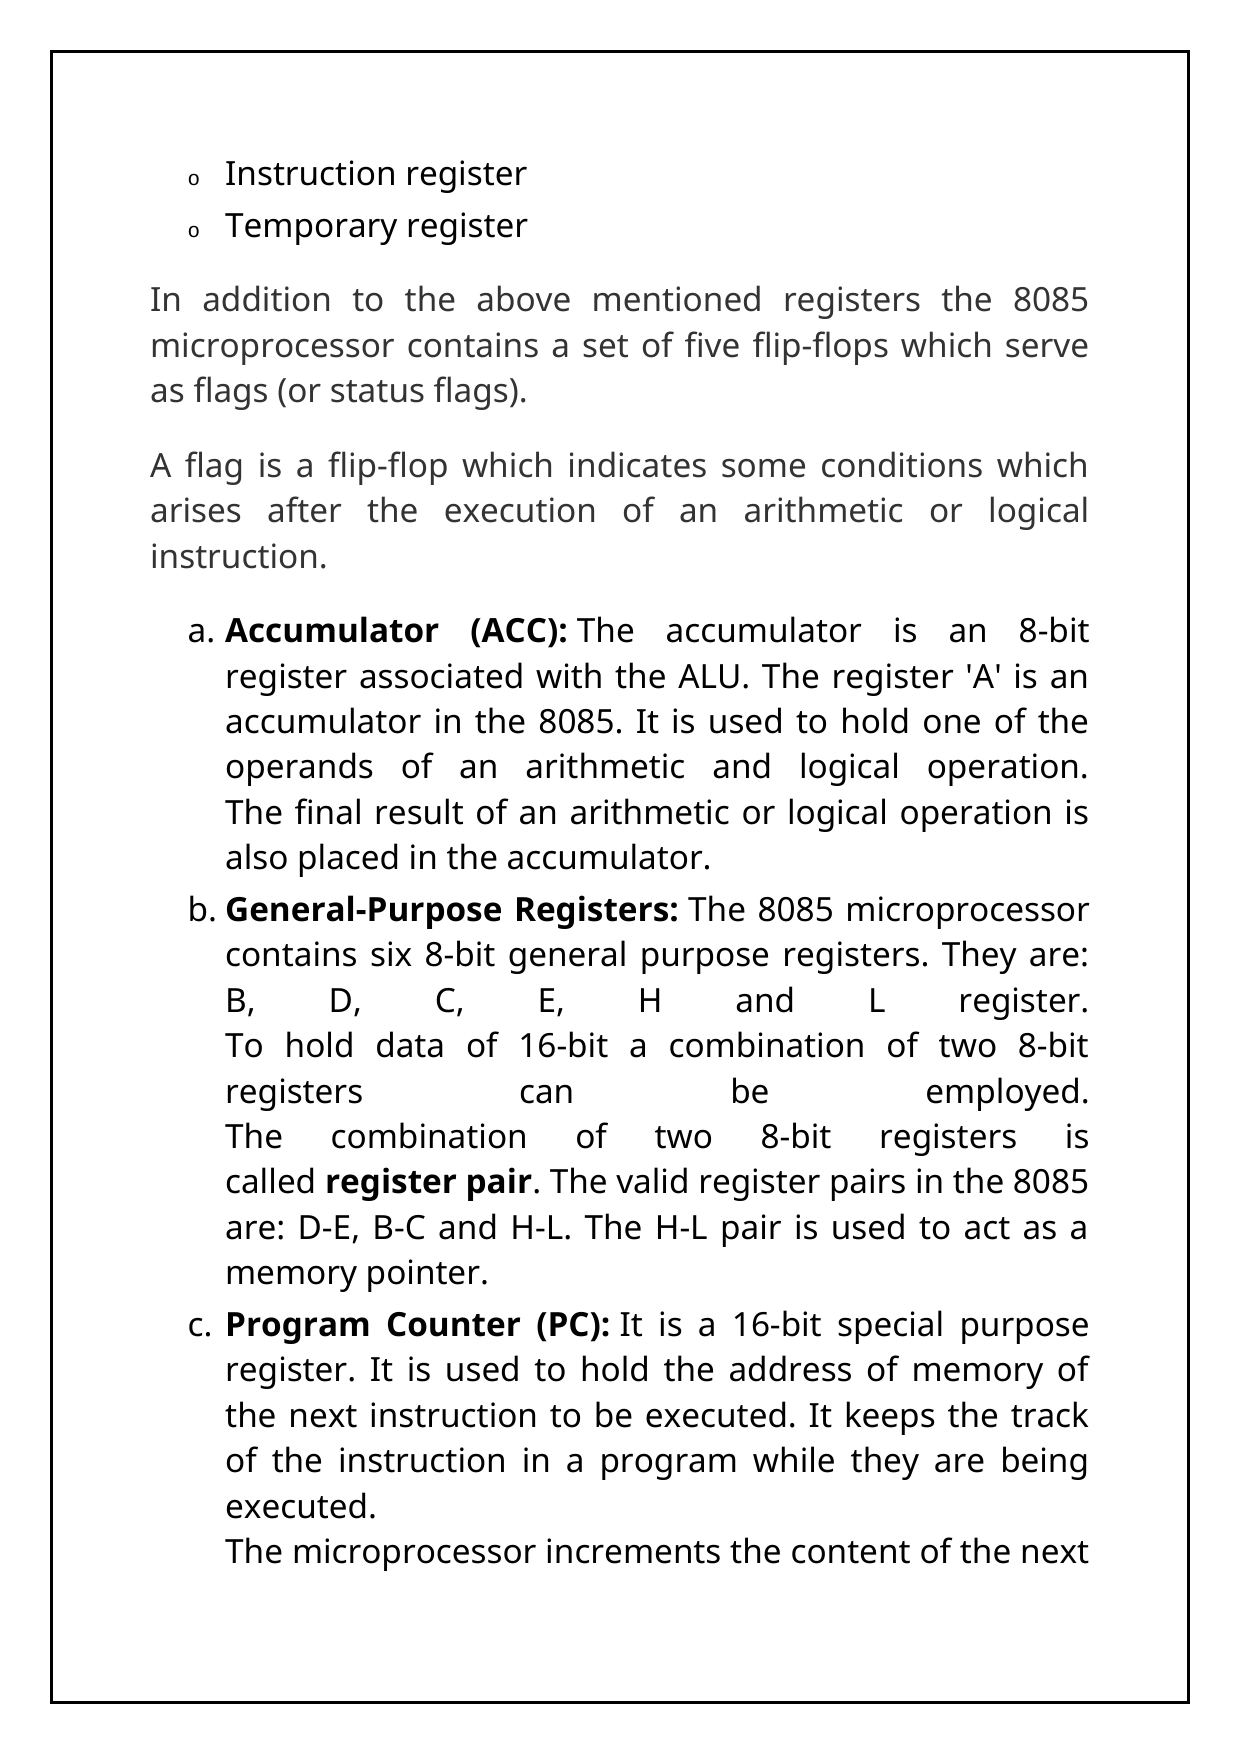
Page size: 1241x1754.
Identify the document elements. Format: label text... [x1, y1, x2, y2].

text In addition to the above mentioned registers the 8085 microprocessor contains a set of five flip-flops which serve as flags (or status flags). [150, 276, 1090, 412]
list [187, 1301, 1090, 1573]
list General-Purpose Registers: The 8085 microprocessor contains six 8-bit general purpose registers. They are: B, D, C, E, H and L register. To hold data of 16-bit a combination of two 8-bit registers can be employed. The combination of two 8-bit registers is called register pair. The valid register pairs in the 8085 are: D-E, B-C and H-L. The H-L pair is used to act as a memory pointer. [187, 886, 1090, 1294]
text A flag is a flip-flop which indicates some conditions which arises after the execution of an arithmetic or logical instruction. [150, 442, 1090, 578]
list Temporary register [187, 202, 1090, 247]
list Instruction register [187, 150, 1090, 195]
list Accumulator (ACC): The accumulator is an 8-bit register associated with the ALU. The register 'A' is an accumulator in the 8085. It is used to hold one of the operands of an arithmetic and logical operation. The final result of an arithmetic or logical operation is also placed in the accumulator. [187, 607, 1090, 879]
